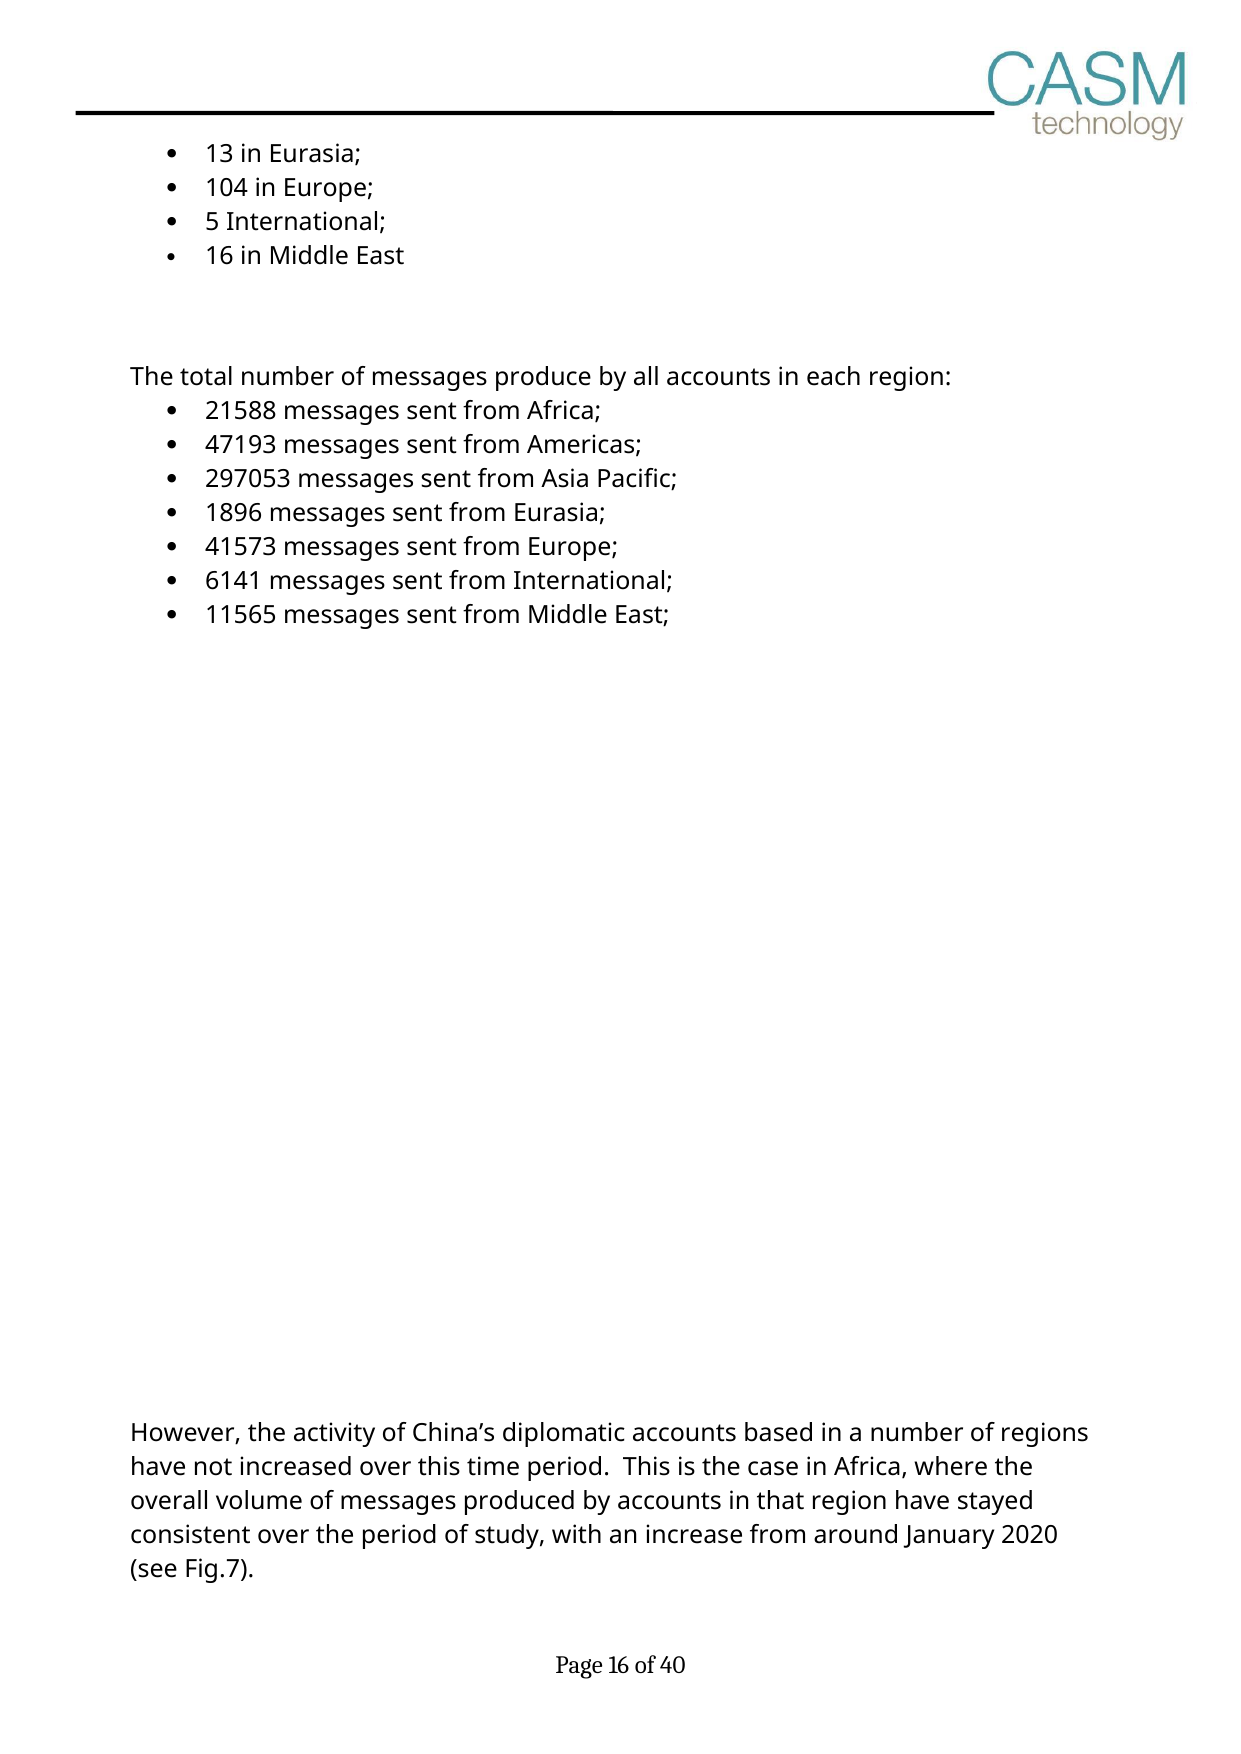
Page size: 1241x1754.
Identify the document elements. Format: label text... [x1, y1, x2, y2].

list 6141 messages sent from International; [167, 563, 1110, 597]
text However, the activity of China’s diplomatic accounts based in a number of regions have not increased over this time period. This is the case in Africa, where the overall volume of messages produced by accounts in that region have stayed consistent over the period of study, with an increase from around January 2020 (see Fig.7). [130, 1414, 1110, 1585]
list 5 International; [167, 204, 1110, 238]
list 47193 messages sent from Americas; [167, 427, 1110, 461]
list 41573 messages sent from Europe; [167, 529, 1110, 563]
text The total number of messages produce by all accounts in each region: [130, 358, 1110, 393]
list 297053 messages sent from Asia Pacific; [167, 461, 1110, 495]
picture [956, 20, 1218, 169]
list 13 in Eurasia; [167, 136, 1110, 170]
list 1896 messages sent from Eurasia; [167, 495, 1110, 529]
list 21588 messages sent from Africa; [167, 393, 1110, 427]
list 104 in Europe; [167, 170, 1110, 204]
list 11565 messages sent from Middle East; [167, 597, 1110, 631]
list 16 in Middle East [167, 238, 1110, 296]
